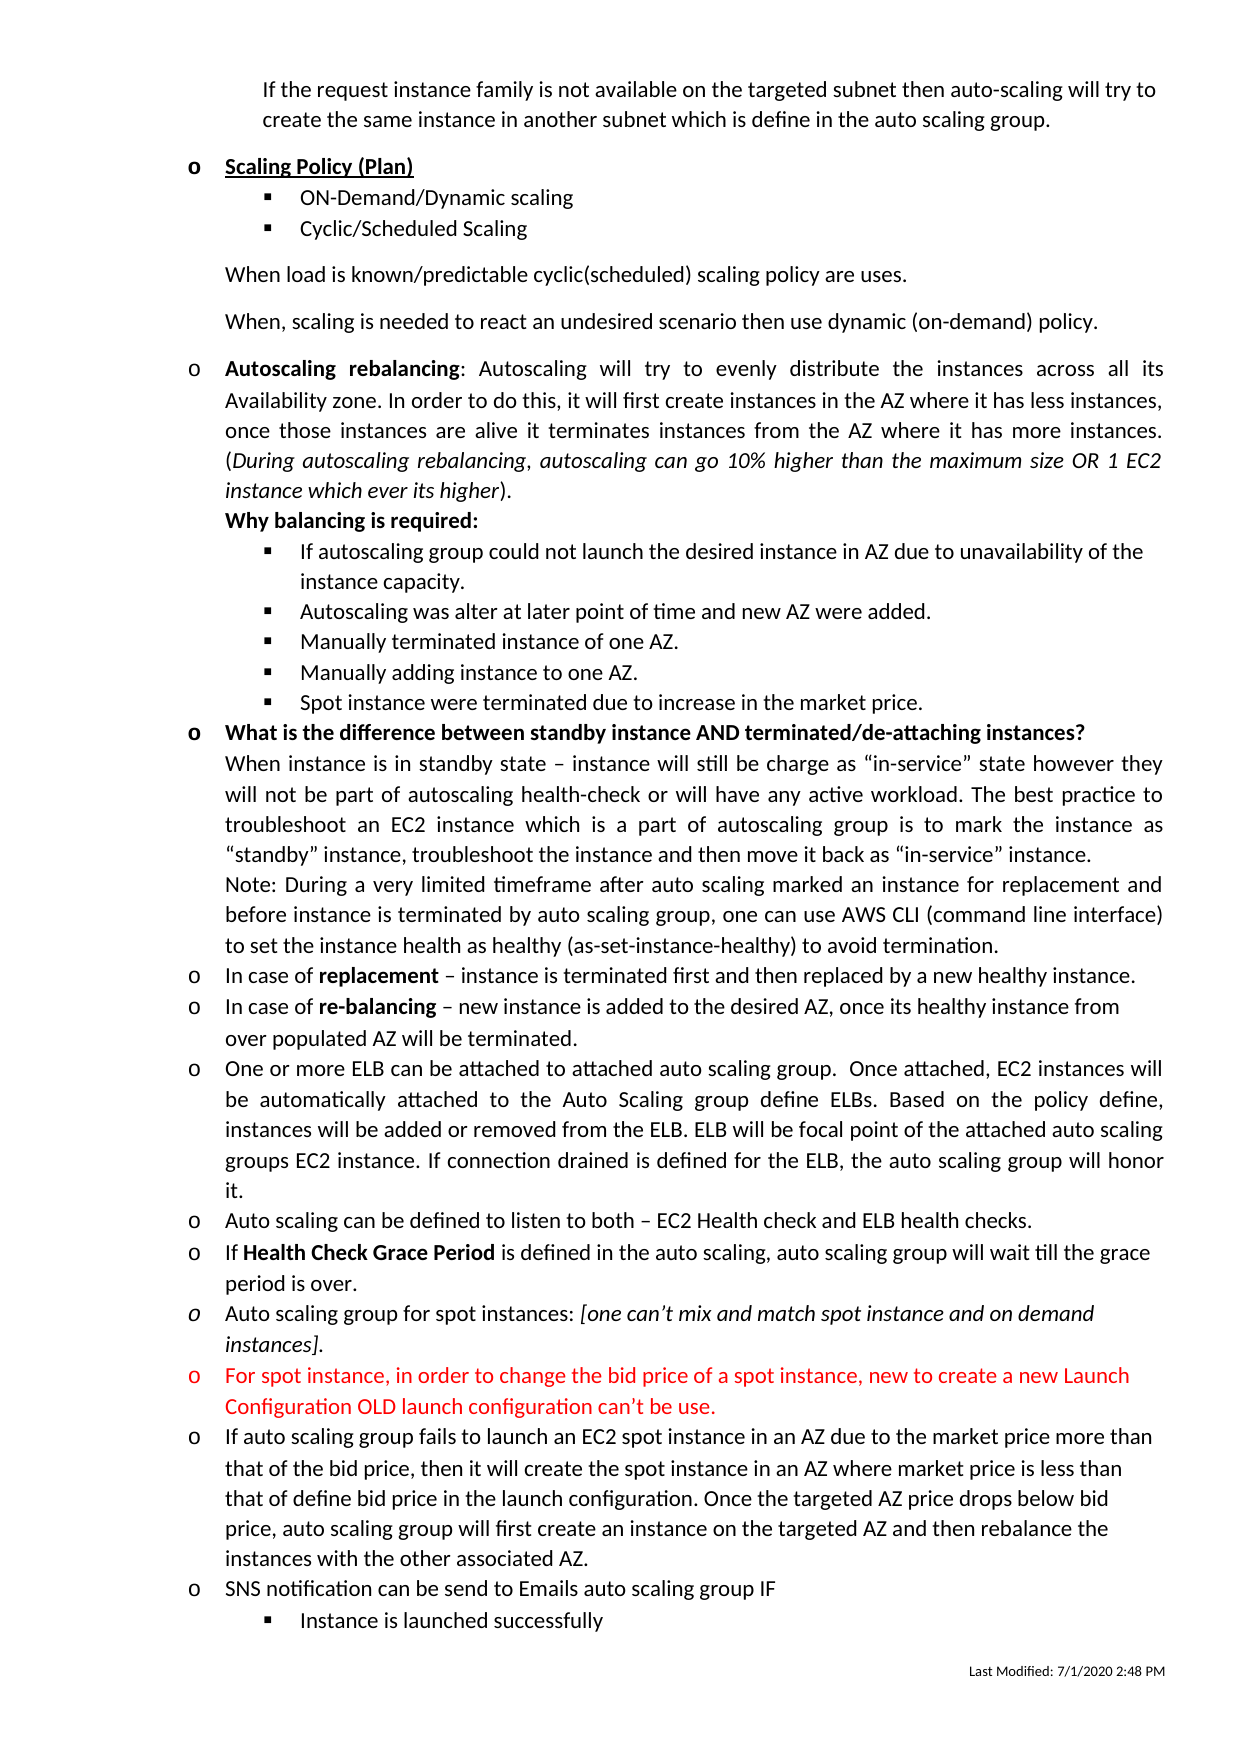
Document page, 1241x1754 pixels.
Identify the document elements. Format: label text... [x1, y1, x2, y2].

list When instance is in standby state – instance will still be charge as “in-service” state however they will not be part of autoscaling health-check or will have any active workload. The best practice to troubleshoot an EC2 instance which is a part of autoscaling group is to mark the instance as “standby” instance, troubleshoot the instance and then move it back as “in-service” instance. [225, 749, 1165, 868]
list Cyclic/Scheduled Scaling [262, 214, 1165, 242]
list Instance is launched successfully [262, 1606, 1165, 1634]
text If the request instance family is not available on the targeted subnet then auto-scaling will try to create the same instance in another subnet which is define in the auto scaling group. [262, 75, 1165, 133]
list Auto scaling can be defined to listen to both – EC2 Health check and ELB health checks. [187, 1206, 1165, 1235]
list SNS notification can be send to Emails auto scaling group IF [187, 1574, 1165, 1604]
list Note: During a very limited timeframe after auto scaling marked an instance for replacement and before instance is terminated by auto scaling group, one can use AWS CLI (command line interface) to set the instance health as healthy (as-set-instance-healthy) to avoid termination. [225, 870, 1165, 959]
list Why balancing is required: [225, 507, 1165, 534]
list What is the difference between standby instance AND terminated/de-attaching instances? [187, 718, 1165, 747]
list For spot instance, in order to change the bid price of a spot instance, new to create a new Launch Configuration OLD launch configuration can’t be use. [187, 1361, 1165, 1420]
list If Health Check Grace Period is defined in the auto scaling, auto scaling group will wait till the grace period is over. [187, 1238, 1165, 1297]
list ON-Demand/Dynamic scaling [262, 183, 1165, 212]
text When, scaling is needed to react an undesired scenario then use dynamic (on-demand) policy. [225, 307, 1165, 336]
list In case of replacement – instance is terminated first and then replaced by a new healthy instance. [187, 961, 1165, 990]
list Manually adding instance to one AZ. [262, 658, 1165, 686]
list Auto scaling group for spot instances: [one can’t mix and match spot instance and on demand instances]. [187, 1299, 1165, 1358]
list Spot instance were terminated due to increase in the market price. [262, 688, 1165, 716]
list Manually terminated instance of one AZ. [262, 627, 1165, 655]
list Scaling Policy (Plan) [187, 152, 1165, 181]
list Autoscaling rebalancing: Autoscaling will try to evenly distribute the instances across all its Availability zone. In order to do this, it will first create instances in the AZ where it has less instances, once those instances are alive it terminates instances from the AZ where it has more instances. (During autoscaling rebalancing, autoscaling can go 10% higher than the maximum size OR 1 EC2 instance which ever its higher). [187, 354, 1165, 504]
list If autoscaling group could not launch the desired instance in AZ due to unavailability of the instance capacity. [262, 537, 1165, 595]
list Autoscaling was alter at later point of time and new AZ were added. [262, 597, 1165, 625]
list One or more ELB can be attached to attached auto scaling group. Once attached, EC2 instances will be automatically attached to the Auto Scaling group define ELBs. Based on the policy define, instances will be added or removed from the ELB. ELB will be focal point of the attached auto scaling groups EC2 instance. If connection drained is defined for the ELB, the auto scaling group will honor it. [187, 1054, 1165, 1204]
list If auto scaling group fails to launch an EC2 spot instance in an AZ due to the market price more than that of the bid price, then it will create the spot instance in an AZ where market price is less than that of define bid price in the launch configuration. Once the targeted AZ price drops below bid price, auto scaling group will first create an instance on the targeted AZ and then rebalance the instances with the other associated AZ. [187, 1422, 1165, 1572]
list In case of re-balancing – new instance is added to the desired AZ, once its healthy instance from over populated AZ will be terminated. [187, 992, 1165, 1052]
text When load is known/predictable cyclic(scheduled) scaling policy are uses. [225, 261, 1165, 289]
